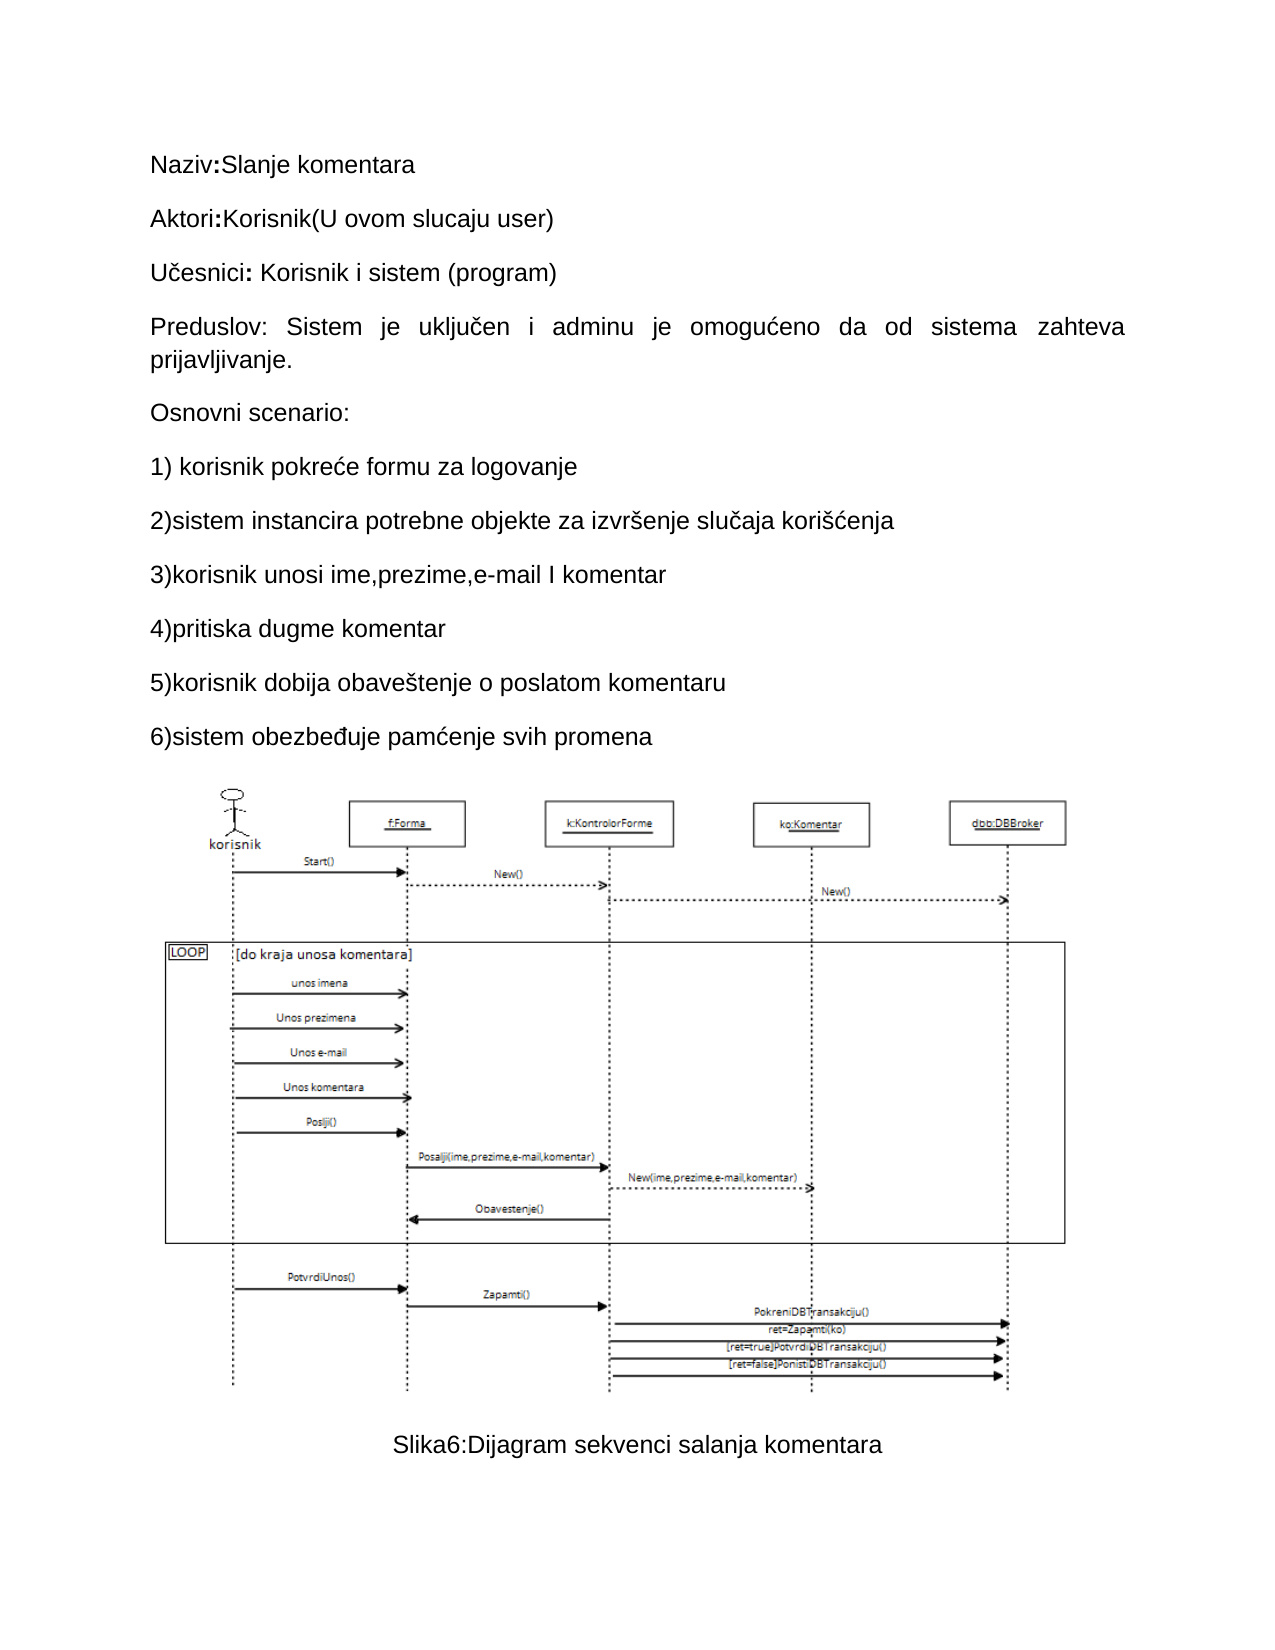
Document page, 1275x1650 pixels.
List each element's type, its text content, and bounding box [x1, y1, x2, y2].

text 1) korisnik pokreće formu za logovanje [150, 452, 1125, 481]
text Aktori:Korisnik(U ovom slucaju user) [150, 204, 1125, 233]
text Preduslov: Sistem je uključen i adminu je omogućeno da od sistema zahteva prijavljivanje. [150, 312, 1125, 373]
text 4)pritiska dugme komentar [150, 614, 1125, 643]
text 2)sistem instancira potrebne objekte za izvršenje slučaja korišćenja [150, 506, 1125, 535]
text Učesnici: Korisnik i sistem (program) [150, 258, 1125, 286]
text Slika6:Dijagram sekvenci salanja komentara [150, 1430, 1125, 1458]
text Osnovni scenario: [150, 398, 1125, 427]
text Naziv:Slanje komentara [150, 150, 1125, 179]
text 5)korisnik dobija obaveštenje o poslatom komentaru [150, 668, 1125, 696]
text 6)sistem obezbeđuje pamćenje svih promena [150, 722, 1125, 750]
picture [150, 775, 1275, 1405]
text 3)korisnik unosi ime,prezime,e-mail I komentar [150, 560, 1125, 589]
